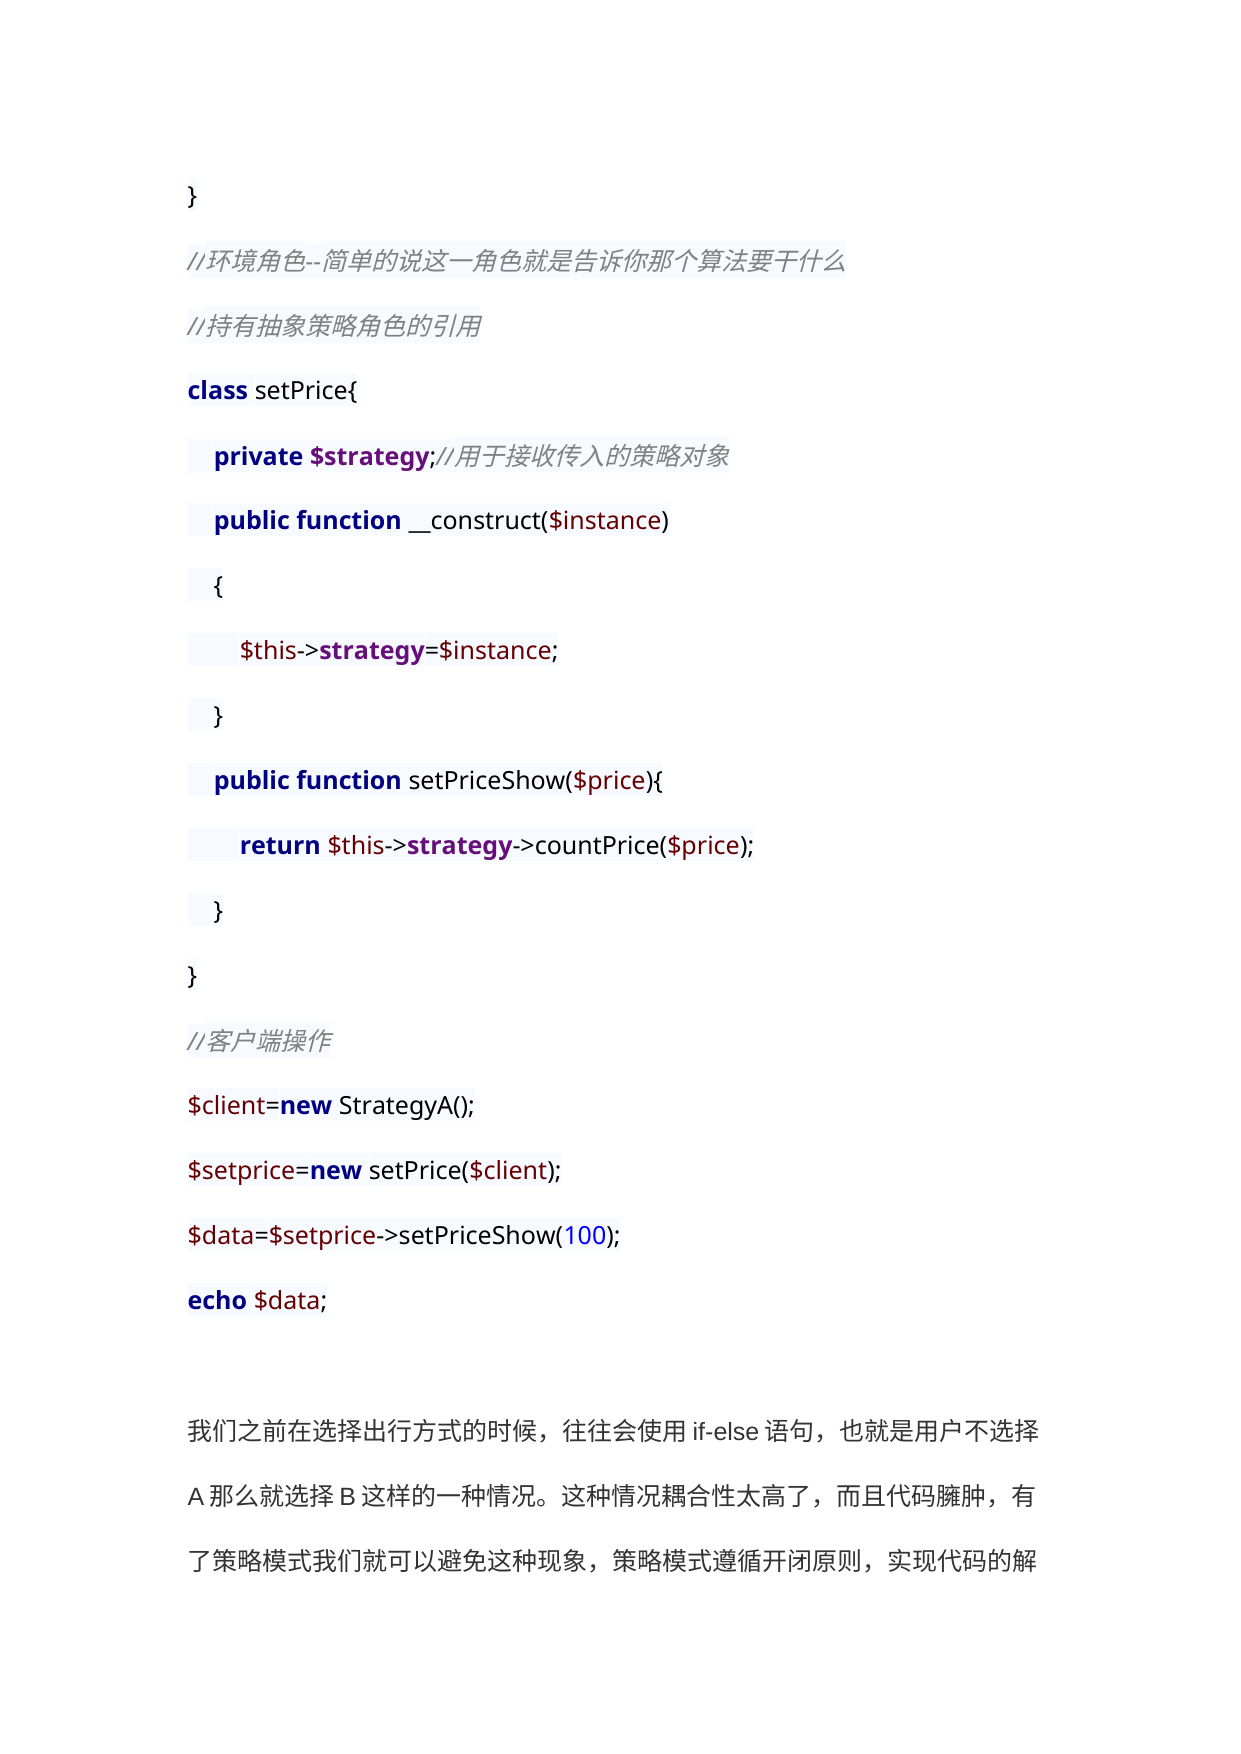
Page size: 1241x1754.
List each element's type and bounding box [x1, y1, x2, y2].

text [187, 1397, 1053, 1592]
text [187, 162, 1053, 1332]
